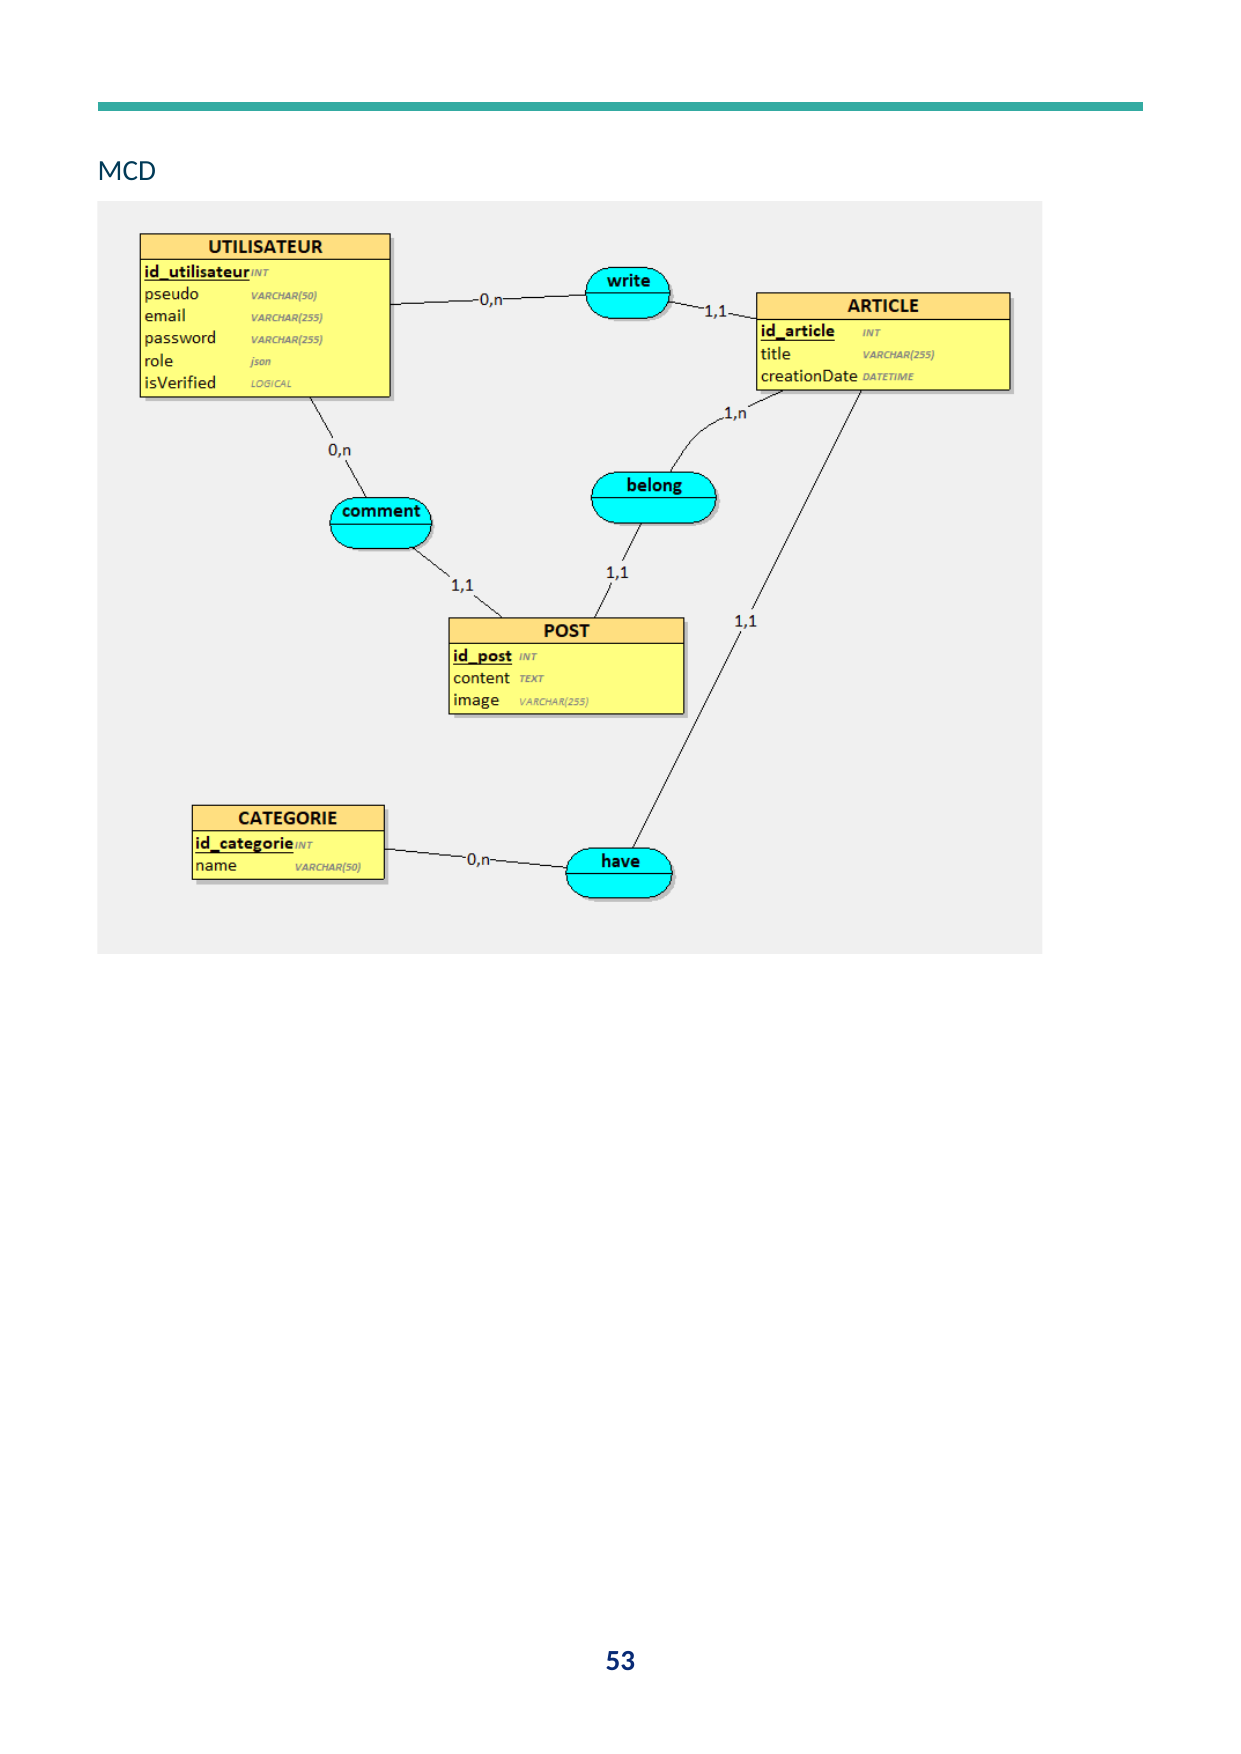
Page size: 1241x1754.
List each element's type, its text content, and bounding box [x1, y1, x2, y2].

picture [97, 201, 1043, 954]
subtitle MCD [97, 152, 1143, 187]
